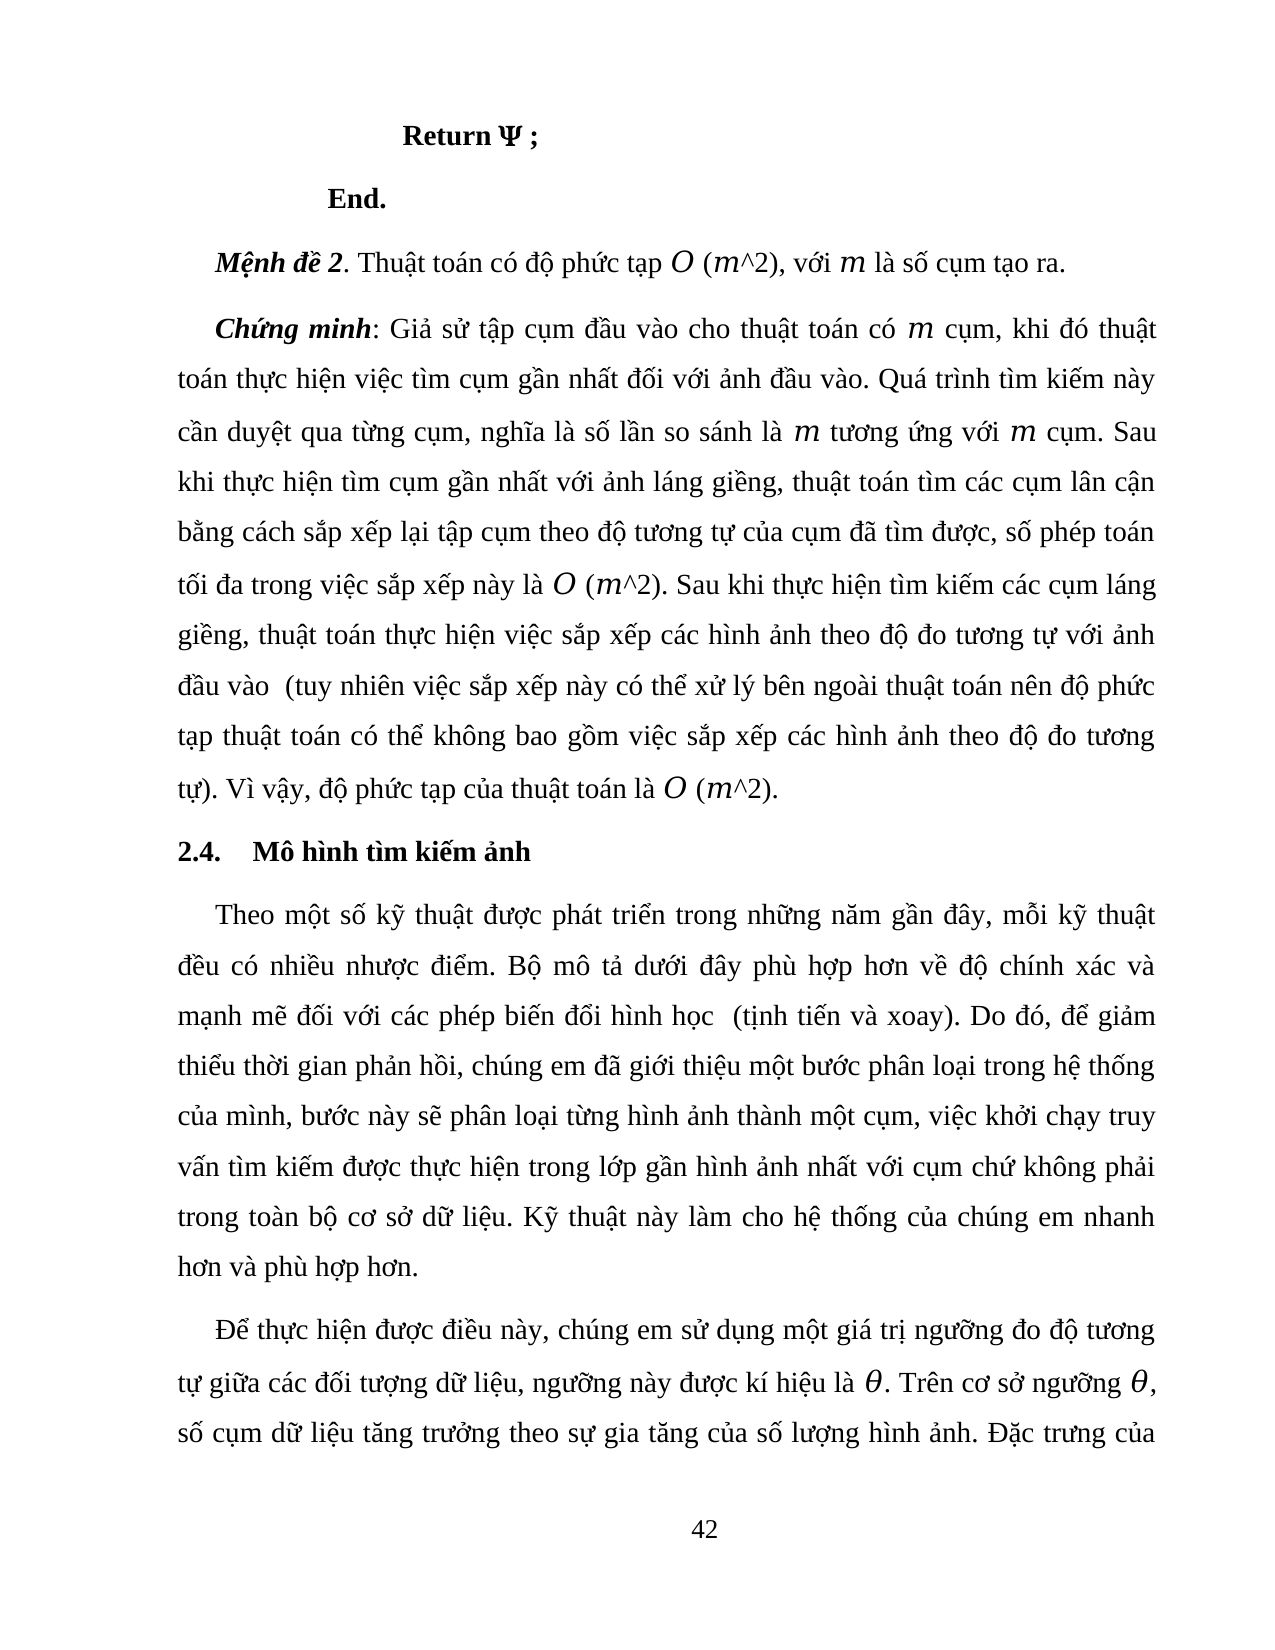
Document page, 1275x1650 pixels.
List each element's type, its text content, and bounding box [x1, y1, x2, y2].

text Return ; [327, 118, 1157, 152]
text Theo một số kỹ thuật được phát triển trong những năm gần đây, mỗi kỹ thuật đều có nhiều nhược điểm. Bộ mô tả dưới đây phù hợp hơn về độ chính xác và mạnh mẽ đối với các phép biến đổi hình học (tịnh tiến và xoay). Do đó, để giảm thiểu thời gian phản hồi, chúng em đã giới thiệu một bước phân loại trong hệ thống của mình, bước này sẽ phân loại từng hình ảnh thành một cụm, việc khởi chạy truy vấn tìm kiếm được thực hiện trong lớp gần hình ảnh nhất với cụm chứ không phải trong toàn bộ cơ sở dữ liệu. Kỹ thuật này làm cho hệ thống của chúng em nhanh hơn và phù hợp hơn. [177, 897, 1157, 1283]
text End. [252, 181, 1157, 214]
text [177, 1312, 1157, 1449]
text Mệnh đề 2. Thuật toán có độ phức tạp 𝑂 (𝑚^2), với 𝑚 là số cụm tạo ra. [177, 244, 1157, 279]
text Chứng minh: Giả sử tập cụm đầu vào cho thuật toán có 𝑚 cụm, khi đó thuật toán thực hiện việc tìm cụm gần nhất đối với ảnh đầu vào. Quá trình tìm kiếm này cần duyệt qua từng cụm, nghĩa là số lần so sánh là 𝑚 tương ứng với 𝑚 cụm. Sau khi thực hiện tìm cụm gần nhất với ảnh láng giềng, thuật toán tìm các cụm lân cận bằng cách sắp xếp lại tập cụm theo độ tương tự của cụm đã tìm được, số phép toán tối đa trong việc sắp xếp này là 𝑂 (𝑚^2). Sau khi thực hiện tìm kiếm các cụm láng giềng, thuật toán thực hiện việc sắp xếp các hình ảnh theo độ đo tương tự với ảnh đầu vào (tuy nhiên việc sắp xếp này có thể xử lý bên ngoài thuật toán nên độ phức tạp thuật toán có thể không bao gồm việc sắp xếp các hình ảnh theo độ đo tương tự). Vì vậy, độ phức tạp của thuật toán là 𝑂 (𝑚^2). [177, 309, 1157, 804]
list Mô hình tìm kiếm ảnh [177, 834, 1157, 868]
